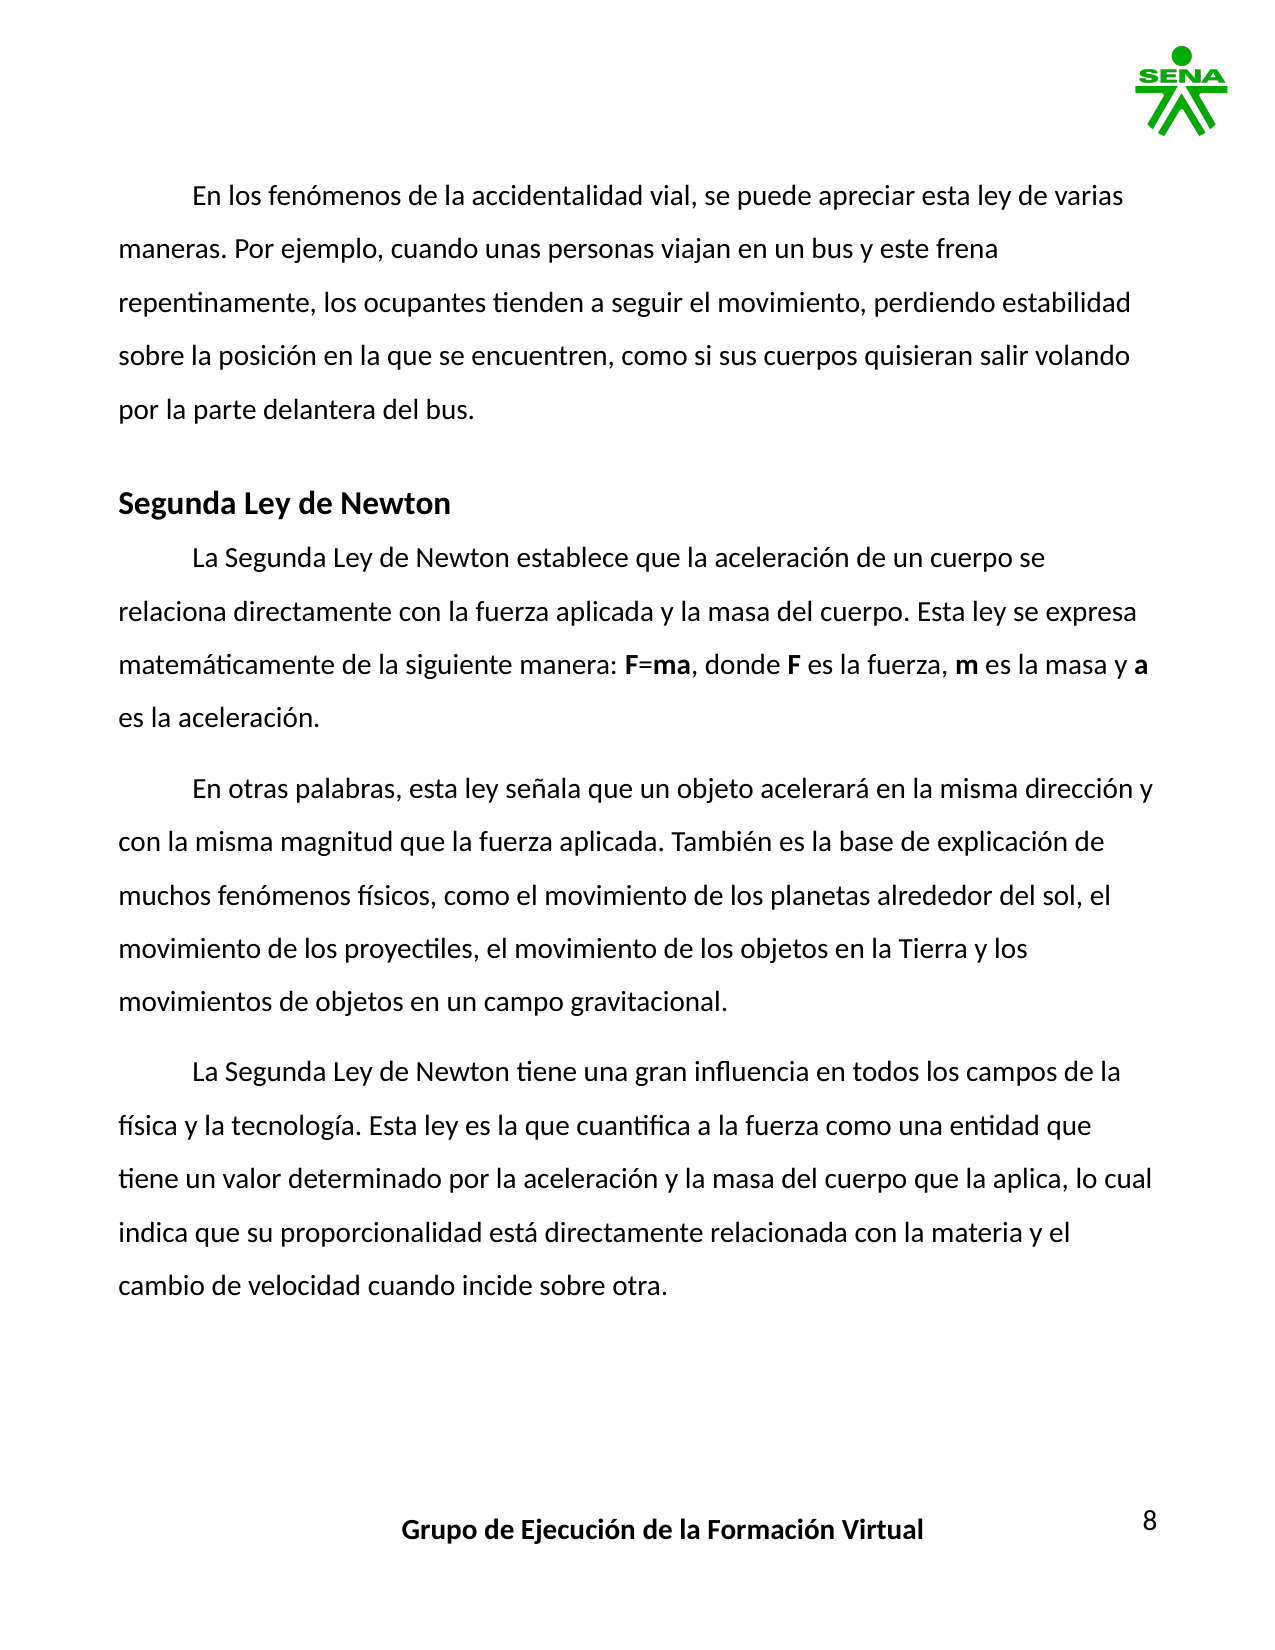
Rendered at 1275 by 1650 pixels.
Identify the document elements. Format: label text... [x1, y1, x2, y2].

picture [1135, 46, 1228, 136]
text La Segunda Ley de Newton establece que la aceleración de un cuerpo se relaciona directamente con la fuerza aplicada y la masa del cuerpo. Esta ley se expresa matemáticamente de la siguiente manera: F=ma, donde F es la fuerza, m es la masa y a es la aceleración. [118, 539, 1157, 735]
subtitle Segunda Ley de Newton [118, 482, 1157, 523]
text En otras palabras, esta ley señala que un objeto acelerará en la misma dirección y con la misma magnitud que la fuerza aplicada. También es la base de explicación de muchos fenómenos físicos, como el movimiento de los planetas alrededor del sol, el movimiento de los proyectiles, el movimiento de los objetos en la Tierra y los movimientos de objetos en un campo gravitacional. [118, 770, 1157, 1019]
text En los fenómenos de la accidentalidad vial, se puede apreciar esta ley de varias maneras. Por ejemplo, cuando unas personas viajan en un bus y este frena repentinamente, los ocupantes tienden a seguir el movimiento, perdiendo estabilidad sobre la posición en la que se encuentren, como si sus cuerpos quisieran salir volando por la parte delantera del bus. [118, 177, 1157, 427]
text La Segunda Ley de Newton tiene una gran influencia en todos los campos de la física y la tecnología. Esta ley es la que cuantifica a la fuerza como una entidad que tiene un valor determinado por la aceleración y la masa del cuerpo que la aplica, lo cual indica que su proporcionalidad está directamente relacionada con la materia y el cambio de velocidad cuando incide sobre otra. [118, 1053, 1157, 1303]
